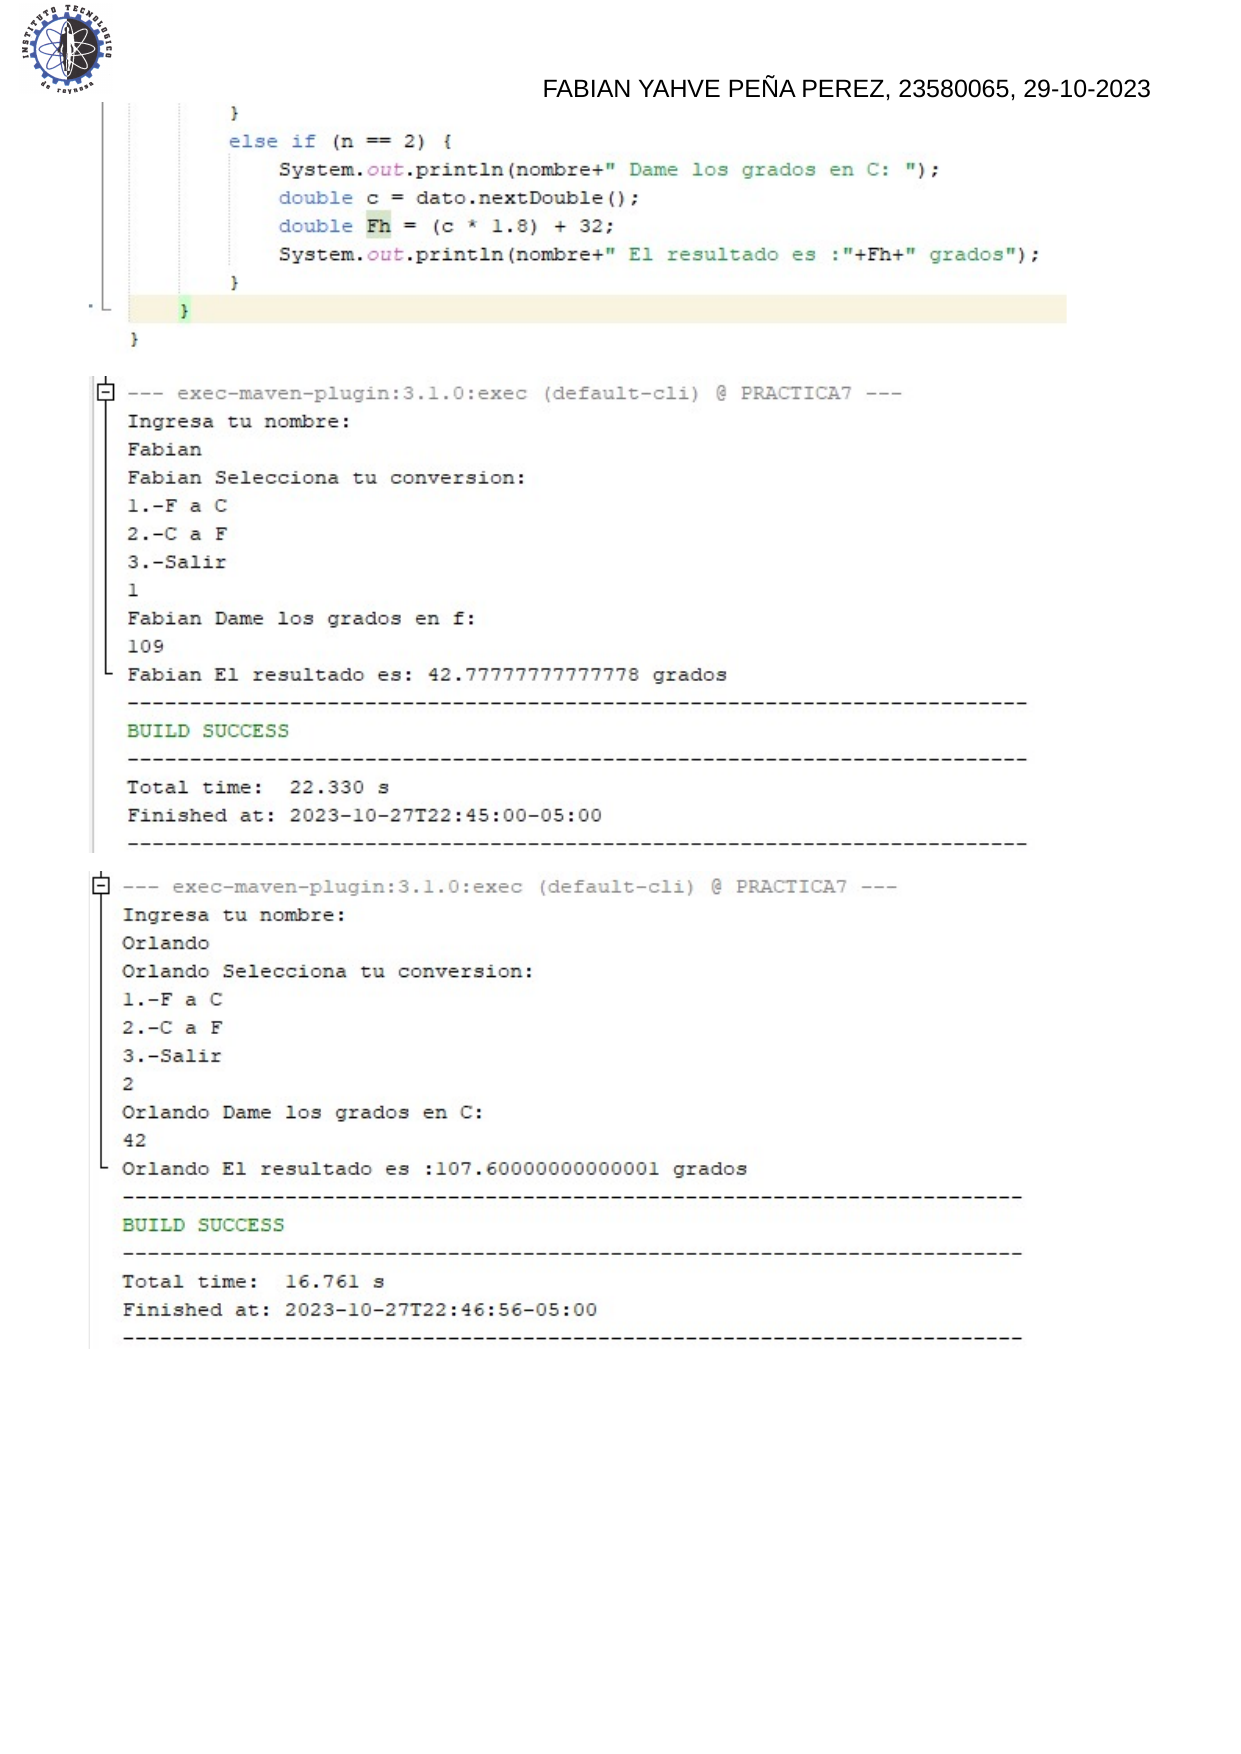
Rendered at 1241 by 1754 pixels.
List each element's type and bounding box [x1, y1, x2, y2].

picture [18, 3, 113, 94]
picture [88, 376, 1036, 853]
picture [88, 102, 1067, 358]
picture [88, 871, 1028, 1349]
